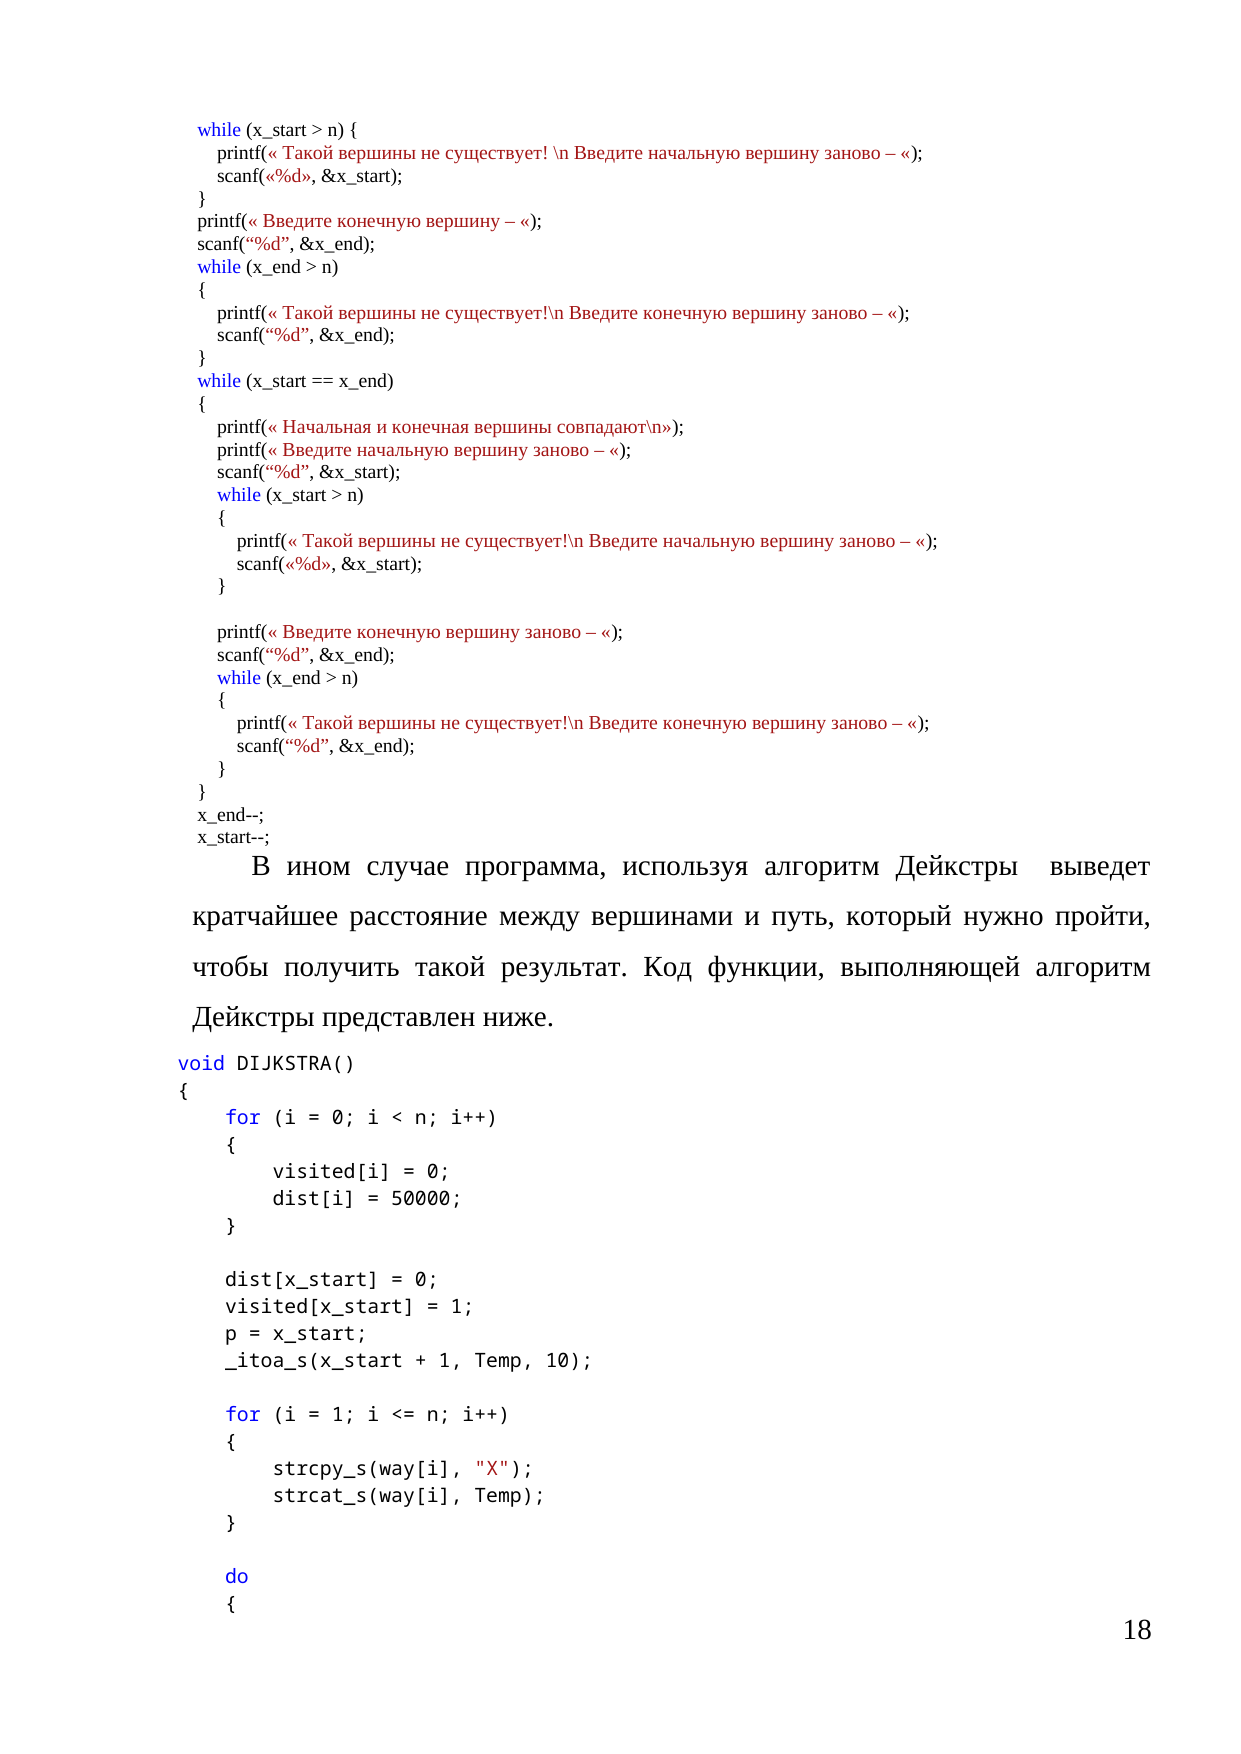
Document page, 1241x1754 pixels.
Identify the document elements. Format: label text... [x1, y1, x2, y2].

text printf(« Введите конечную вершину – «); [177, 209, 1152, 232]
text for (i = 0; i < n; i++) [177, 1103, 1152, 1130]
text scanf(“%d”, &x_end); [177, 643, 1152, 666]
text for (i = 1; i <= n; i++) [177, 1400, 1152, 1427]
text { [177, 1427, 1152, 1454]
text dist[x_start] = 0; [177, 1265, 1152, 1292]
text scanf(«%d», &x_start); [177, 552, 1152, 574]
text while (x_end > n) [177, 666, 1152, 688]
text void DIJKSTRA() [177, 1049, 1152, 1076]
text } [177, 574, 1152, 597]
text } [177, 1211, 1152, 1238]
text strcpy_s(way[i], "X"); [177, 1454, 1152, 1481]
text } [177, 187, 1152, 209]
text { [177, 1130, 1152, 1157]
text } [177, 1508, 1152, 1535]
text while (x_start > n) { [177, 118, 1152, 141]
text } [177, 780, 1152, 802]
text } [177, 346, 1152, 369]
text printf(« Введите конечную вершину заново – «); [177, 620, 1152, 643]
text visited[i] = 0; [177, 1157, 1152, 1184]
text printf(« Такой вершины не существует!\n Введите конечную вершину заново – «); [177, 301, 1152, 323]
text x_end--; [177, 802, 1152, 825]
text } [177, 757, 1152, 780]
text visited[x_start] = 1; [177, 1292, 1152, 1319]
text { [177, 278, 1152, 301]
text while (x_start > n) [177, 483, 1152, 506]
text scanf(“%d”, &x_start); [177, 460, 1152, 483]
text scanf(“%d”, &x_end); [177, 323, 1152, 346]
text strcat_s(way[i], Temp); [177, 1481, 1152, 1508]
text dist[i] = 50000; [177, 1184, 1152, 1211]
text printf(« Начальная и конечная вершины совпадают\n»); [177, 415, 1152, 437]
text _itoa_s(x_start + 1, Temp, 10); [177, 1346, 1152, 1373]
text { [177, 1589, 1152, 1616]
text x_start--; [177, 825, 1152, 848]
text scanf(“%d”, &x_end); [177, 734, 1152, 757]
text { [177, 688, 1152, 711]
text scanf(«%d», &x_start); [177, 164, 1152, 187]
text p = x_start; [177, 1319, 1152, 1346]
text scanf(“%d”, &x_end); [177, 232, 1152, 255]
text printf(« Такой вершины не существует!\n Введите начальную вершину заново – «); [177, 529, 1152, 552]
text printf(« Такой вершины не существует!\n Введите конечную вершину заново – «); [177, 711, 1152, 734]
text while (x_end > n) [177, 255, 1152, 278]
text do [177, 1562, 1152, 1589]
text printf(« Введите начальную вершину заново – «); [177, 437, 1152, 460]
text { [177, 392, 1152, 415]
text В ином случае программа, используя алгоритм Дейкстры выведет кратчайшее расстояние между вершинами и путь, который нужно пройти, чтобы получить такой результат. Код функции, выполняющей алгоритм Дейкстры представлен ниже. [192, 848, 1152, 1033]
text printf(« Такой вершины не существует! \n Введите начальную вершину заново – «); [177, 141, 1152, 164]
text { [177, 1076, 1152, 1103]
text { [177, 506, 1152, 529]
text while (x_start == x_end) [177, 369, 1152, 392]
